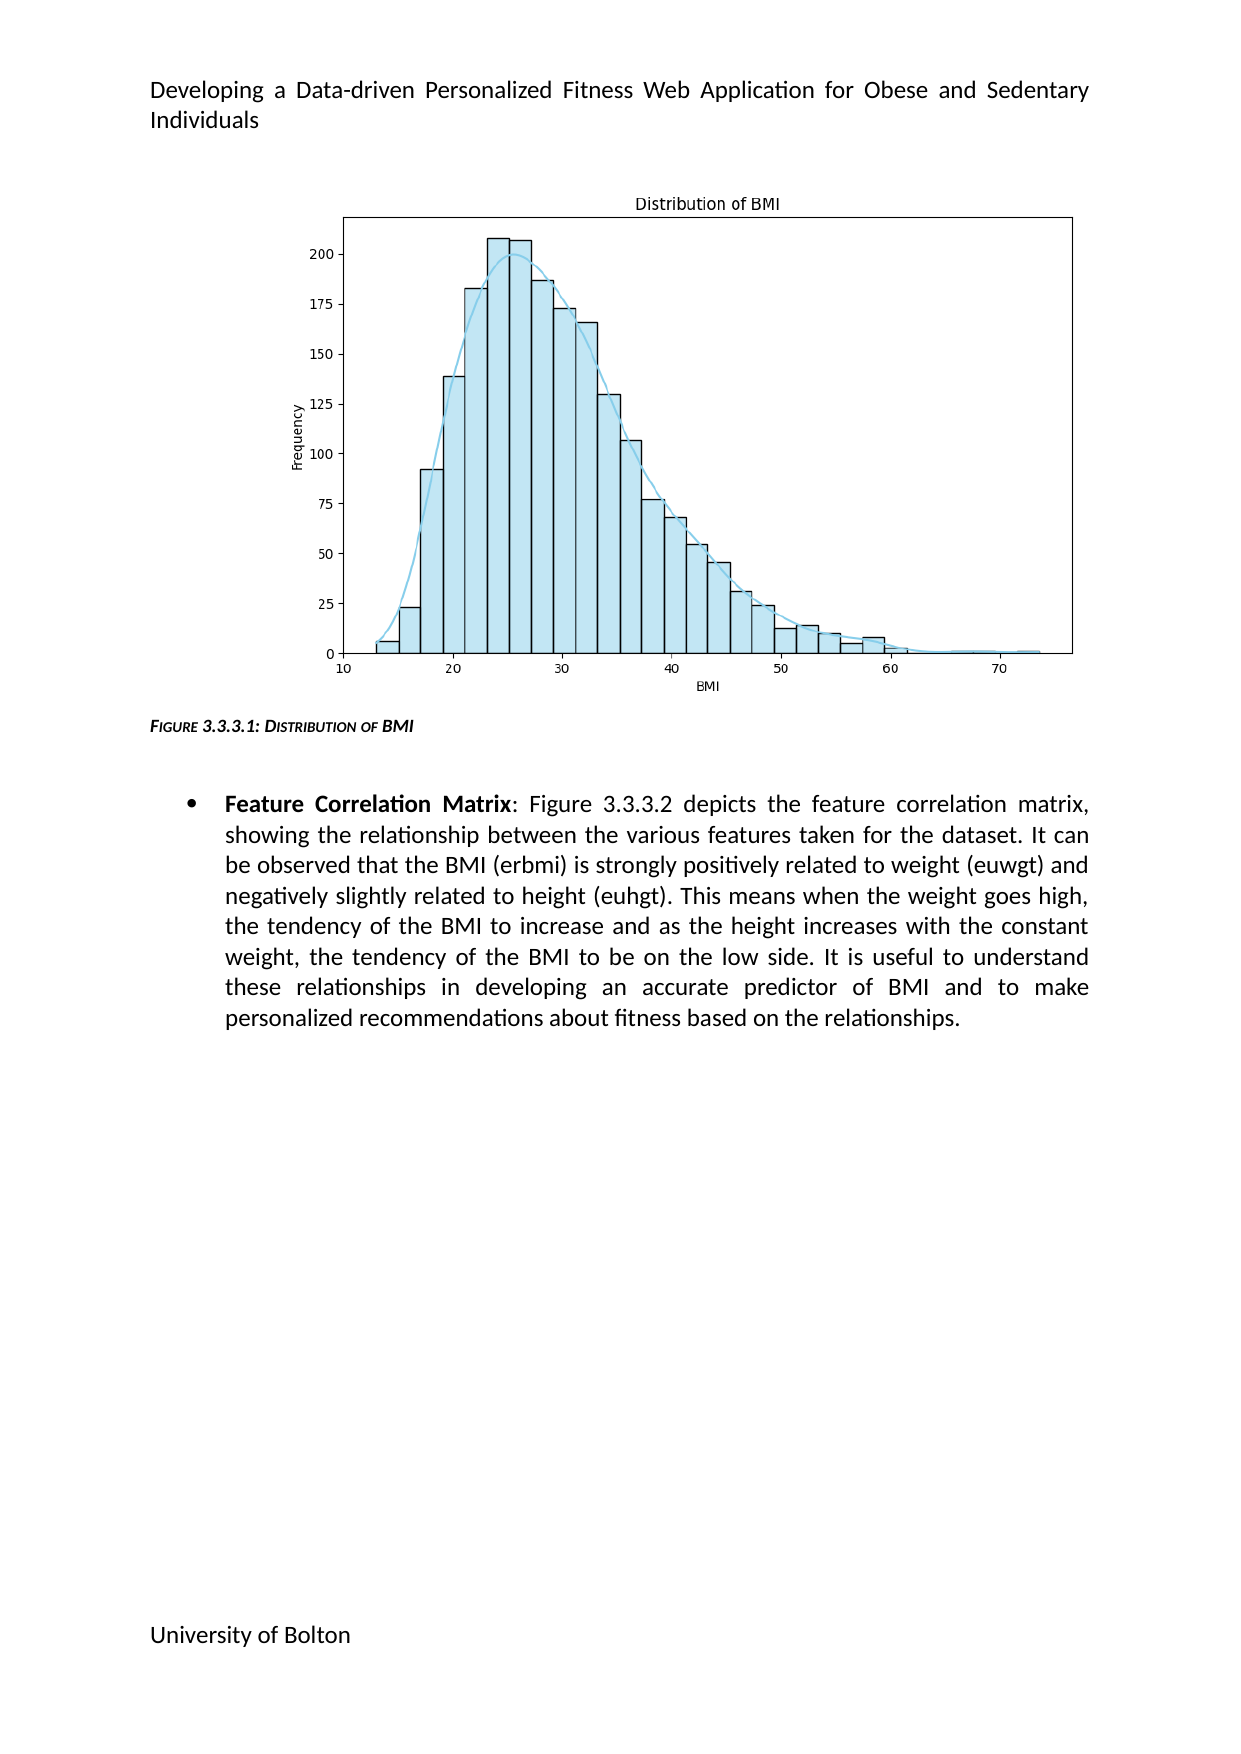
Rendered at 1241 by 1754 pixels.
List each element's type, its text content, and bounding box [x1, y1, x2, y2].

picture [225, 150, 1166, 715]
list Feature Correlation Matrix: Figure 3.3.3.2 depicts the feature correlation matrix, showing the relationship between the various features taken for the dataset. It can be observed that the BMI (erbmi) is strongly positively related to weight (euwgt) and negatively slightly related to height (euhgt). This means when the weight goes high, the tendency of the BMI to increase and as the height increases with the constant weight, the tendency of the BMI to be on the low side. It is useful to understand these relationships in developing an accurate predictor of BMI and to make personalized recommendations about fitness based on the relationships. [187, 788, 1090, 1033]
text Figure 3.3.3.1: Distribution of BMI [150, 714, 1090, 737]
